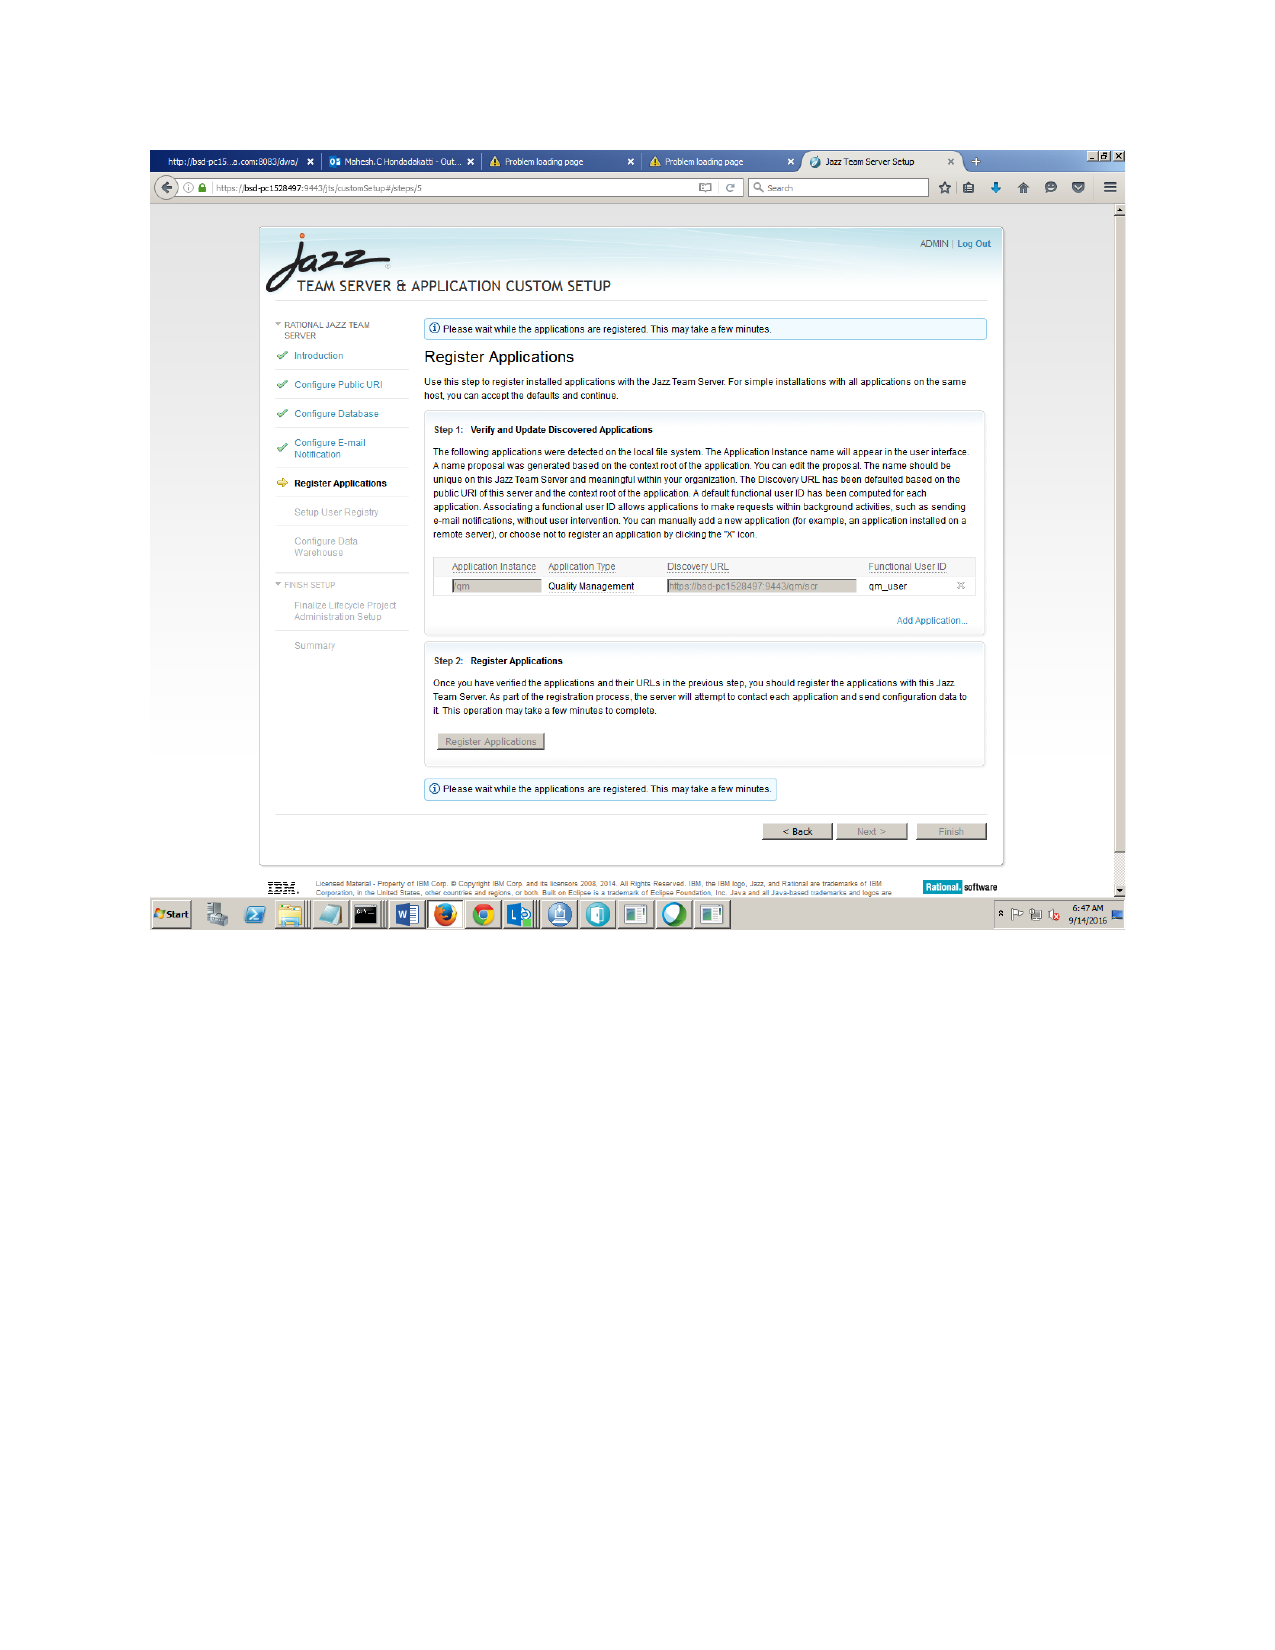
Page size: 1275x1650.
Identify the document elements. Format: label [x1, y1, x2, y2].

picture [150, 150, 1125, 930]
